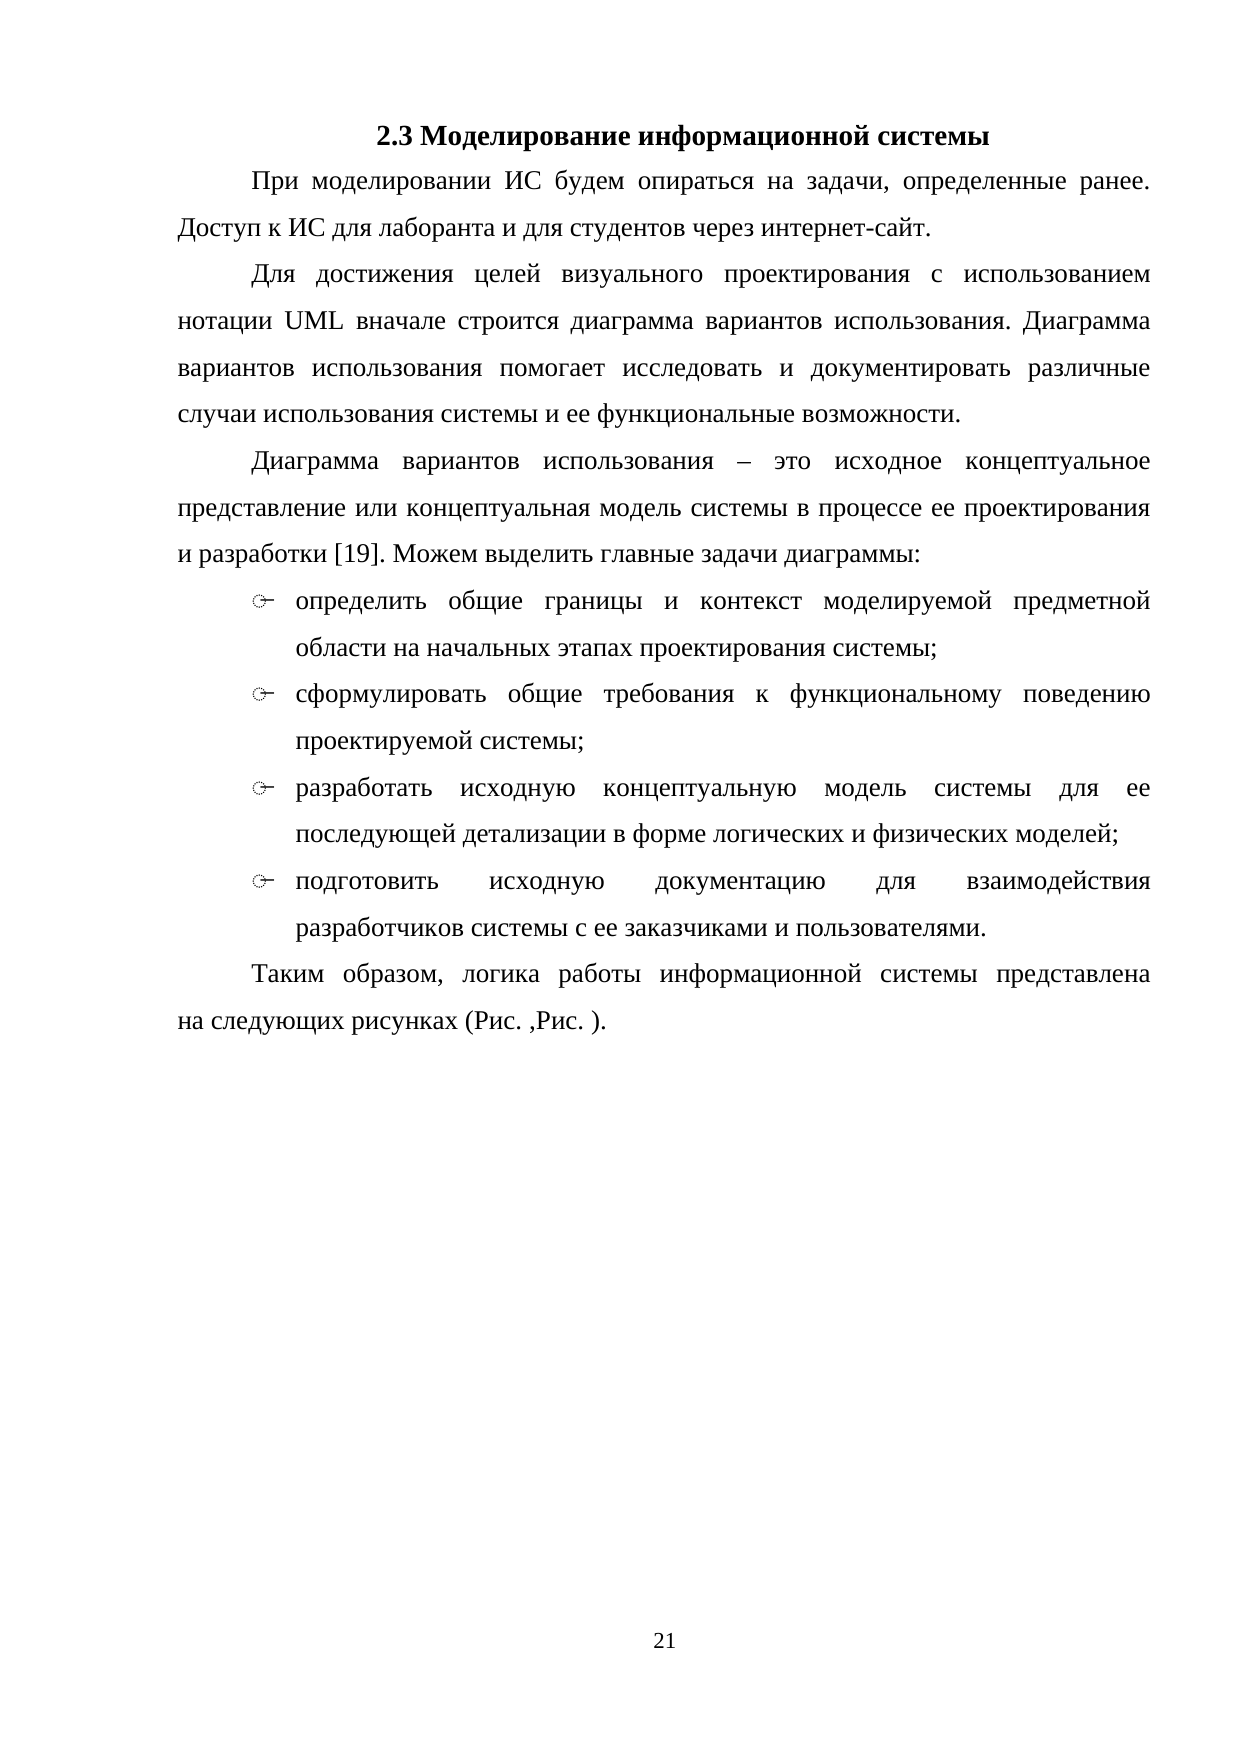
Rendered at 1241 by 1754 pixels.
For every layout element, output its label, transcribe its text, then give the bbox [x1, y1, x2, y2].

text Диаграмма вариантов использования – это исходное концептуальное представление или концептуальная модель системы в процессе ее проектирования и разработки [19]. Можем выделить главные задачи диаграммы: [177, 444, 1152, 569]
list Моделирование информационной системы [215, 118, 1152, 152]
list сформулировать общие требования к функциональному поведению проектируемой системы; [251, 677, 1152, 755]
list разработать исходную концептуальную модель системы для ее последующей детализации в форме логических и физических моделей; [251, 771, 1152, 849]
text При моделировании ИС будем опираться на задачи, определенные ранее. Доступ к ИС для лаборанта и для студентов через интернет-сайт. [177, 164, 1152, 242]
text Для достижения целей визуального проектирования с использованием нотации UML вначале строится диаграмма вариантов использования. Диаграмма вариантов использования помогает исследовать и документировать различные случаи использования системы и ее функциональные возможности. [177, 257, 1152, 429]
list определить общие границы и контекст моделируемой предметной области на начальных этапах проектирования системы; [251, 584, 1152, 662]
text Таким образом, логика работы информационной системы представлена на следующих рисунках (Рис. 8,Рис. 9). [177, 957, 1152, 1035]
list подготовить исходную документацию для взаимодействия разработчиков системы с ее заказчиками и пользователями. [251, 864, 1152, 942]
